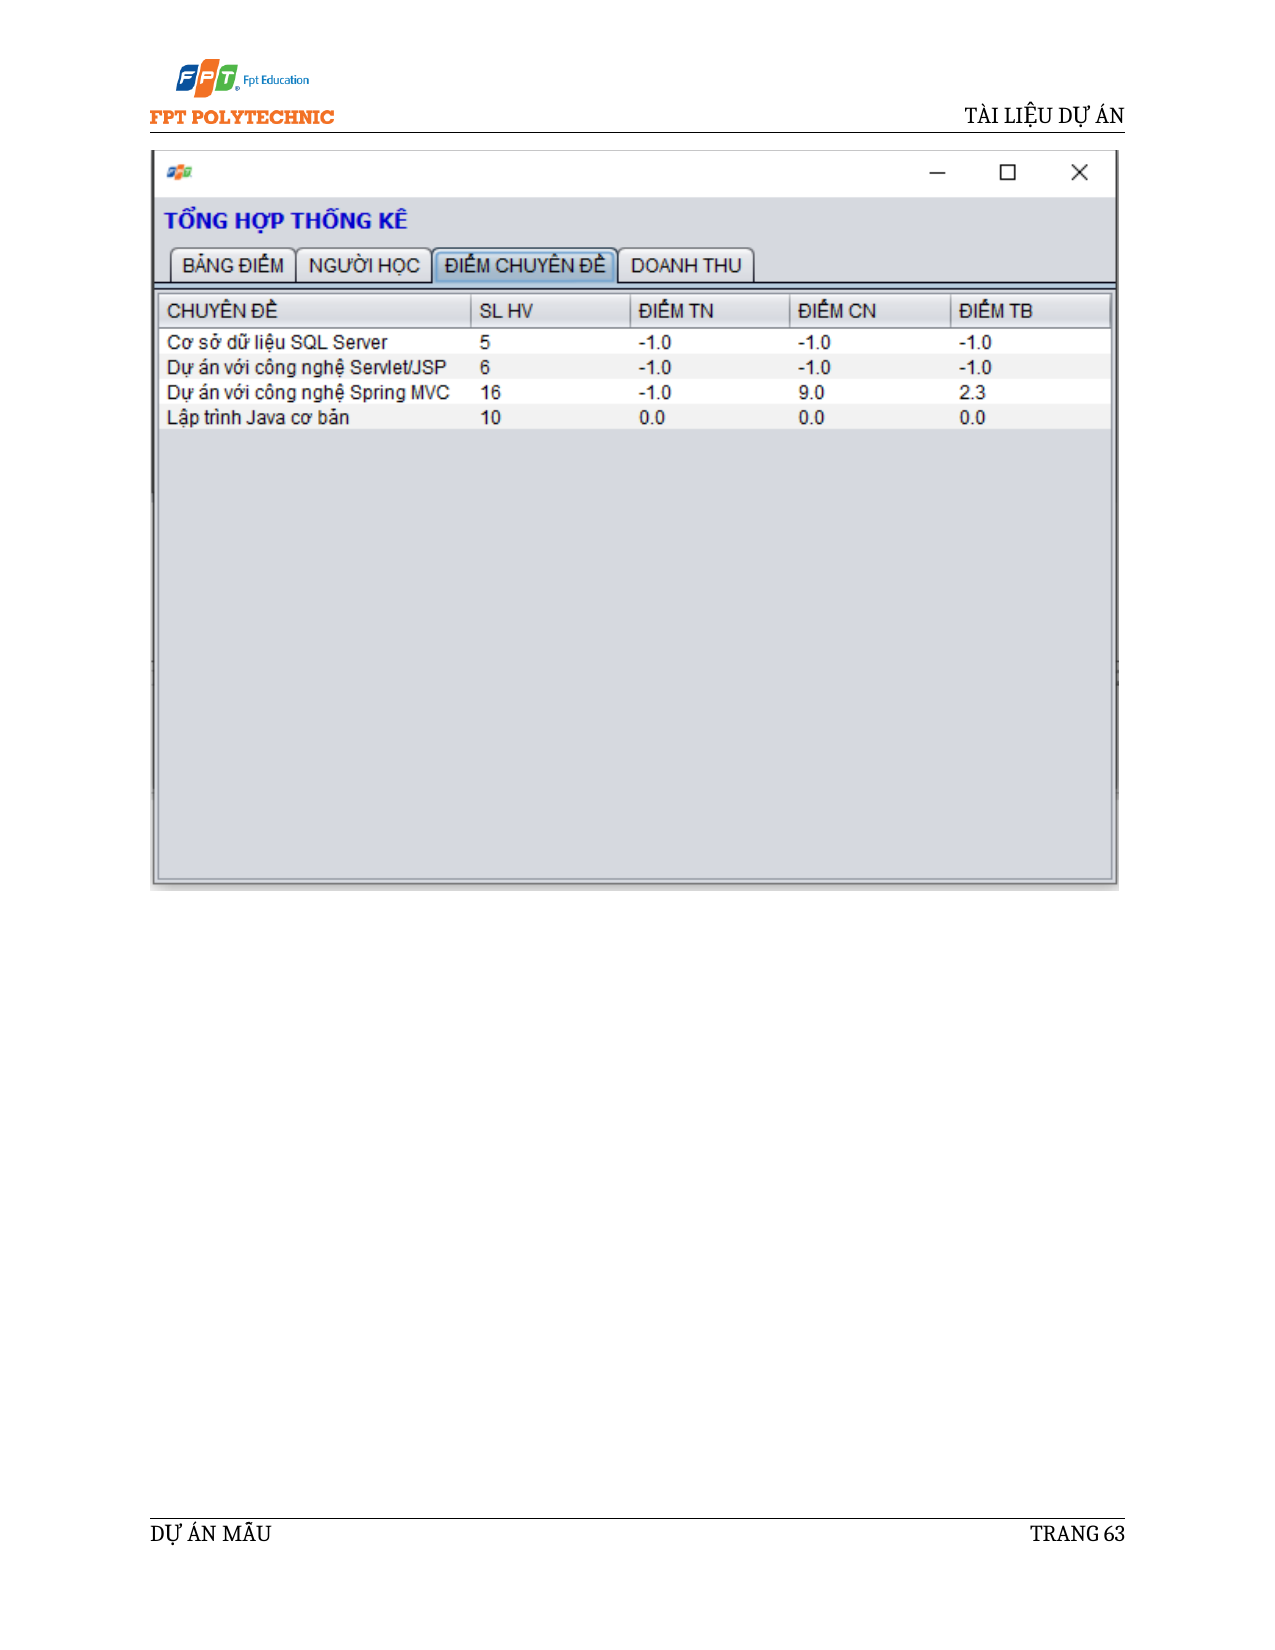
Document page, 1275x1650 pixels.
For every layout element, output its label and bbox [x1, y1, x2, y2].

picture [150, 150, 1119, 891]
picture [150, 59, 336, 124]
